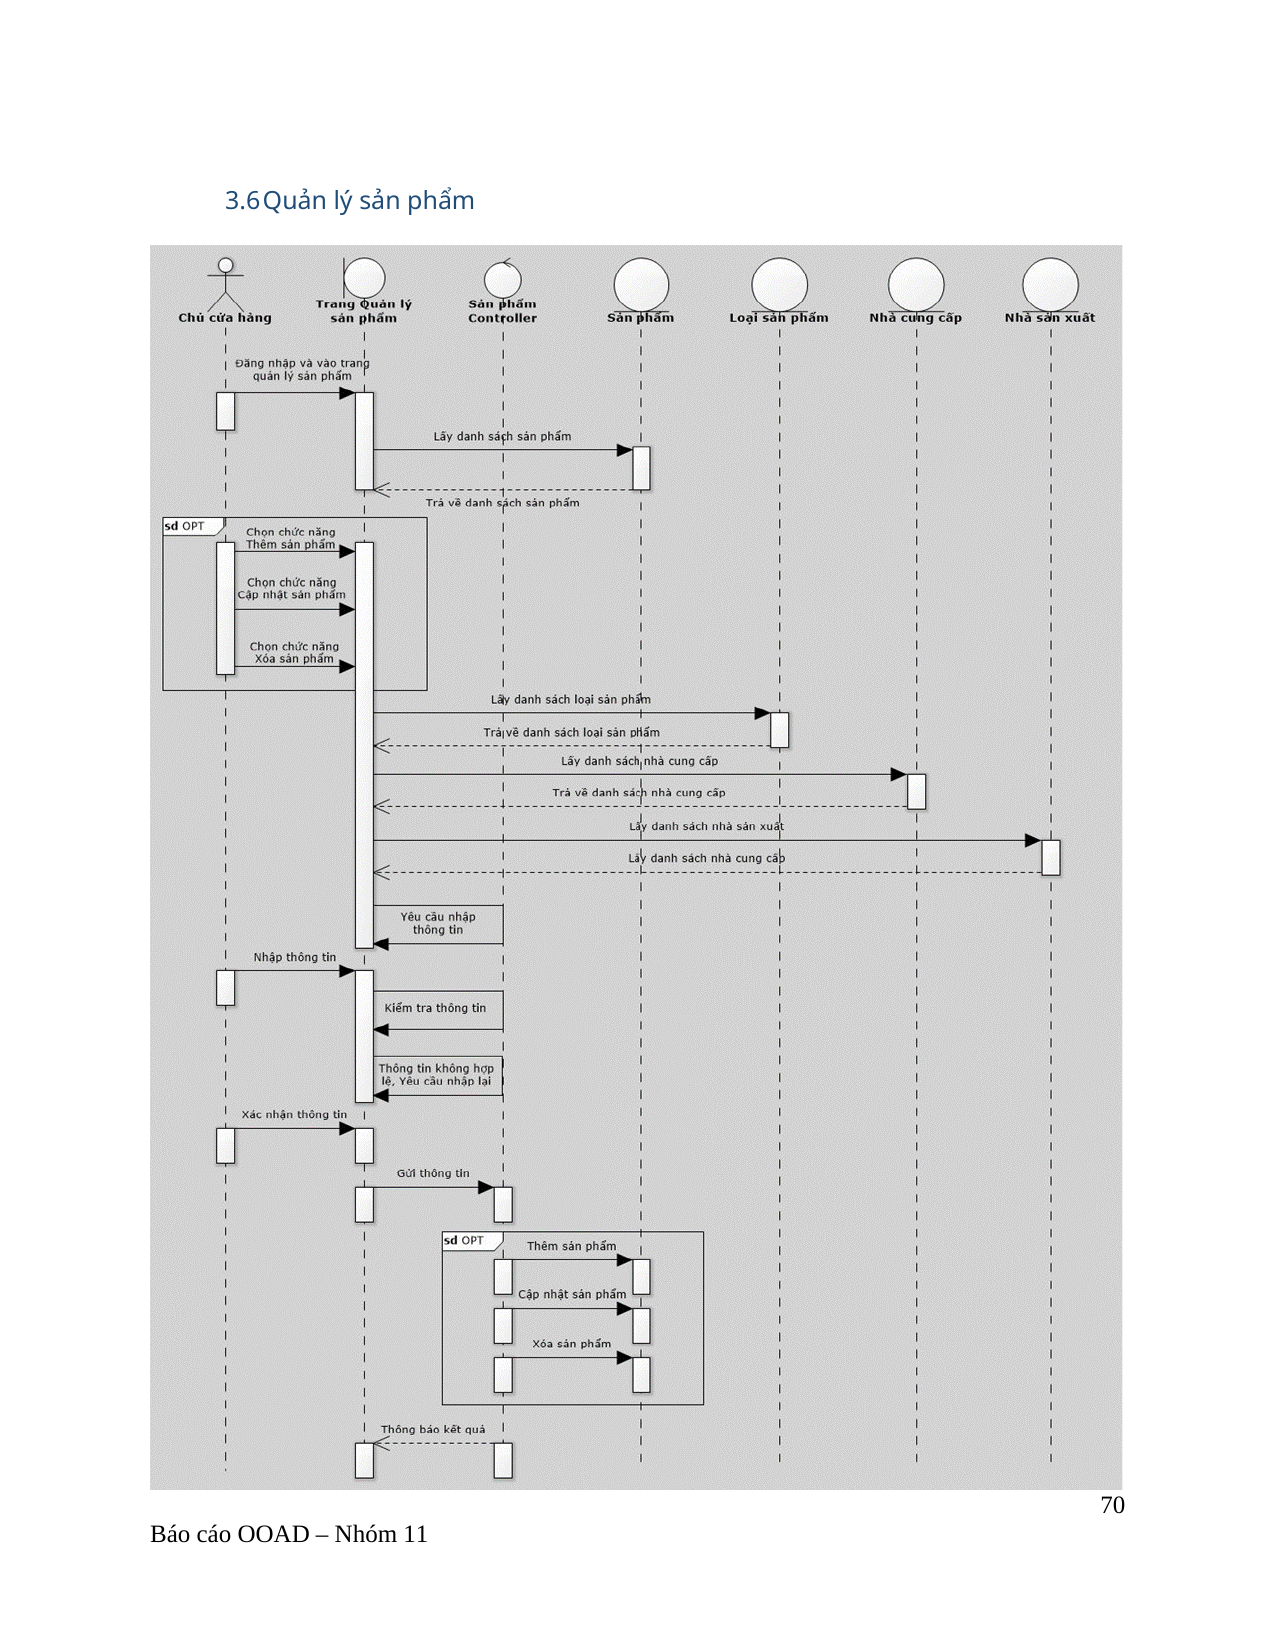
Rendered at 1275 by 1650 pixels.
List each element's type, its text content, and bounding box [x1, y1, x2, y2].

picture [150, 245, 1123, 1490]
subtitle Quản lý sản phẩm [225, 183, 1125, 217]
